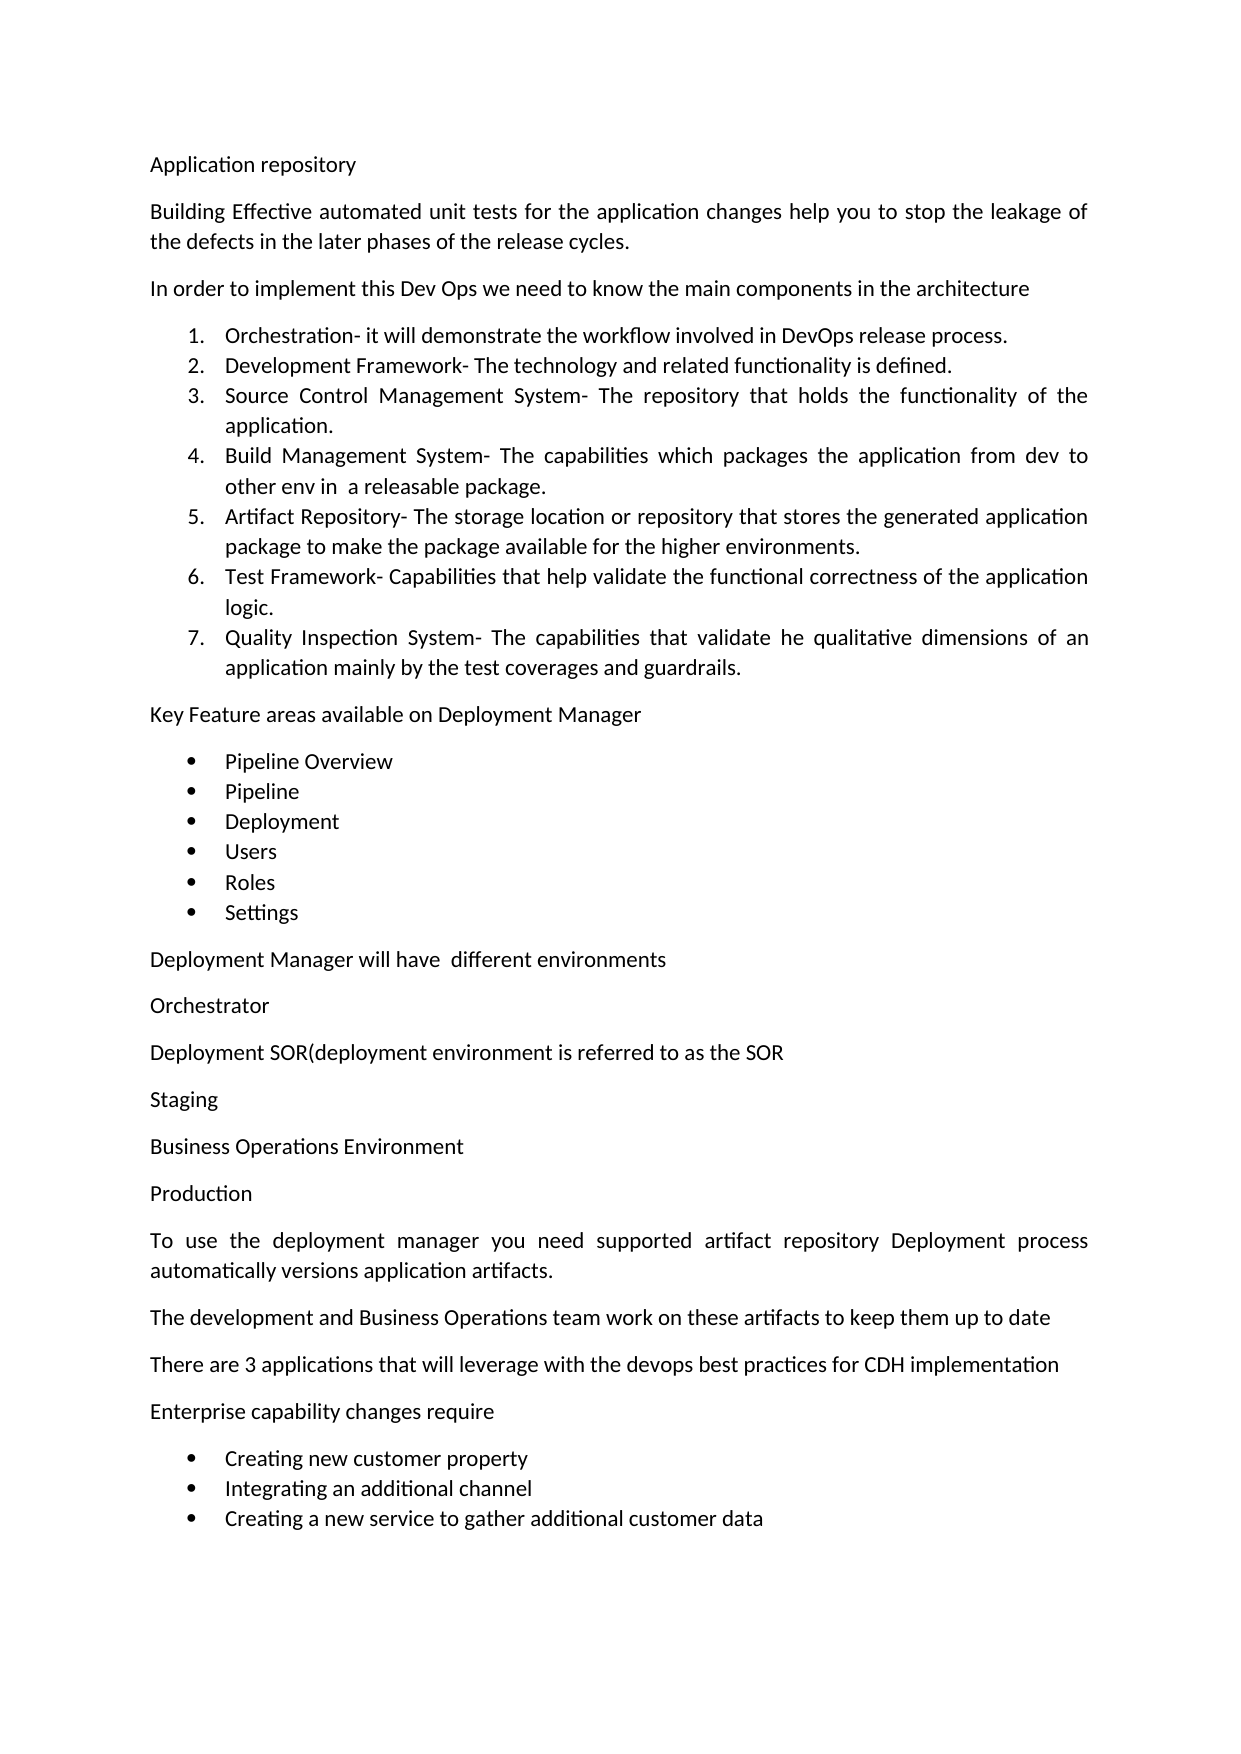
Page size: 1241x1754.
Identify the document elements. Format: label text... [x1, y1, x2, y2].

text Deployment SOR(deployment environment is referred to as the SOR [150, 1038, 1090, 1067]
list Deployment [187, 807, 1090, 835]
list Users [187, 837, 1090, 866]
list Pipeline [187, 777, 1090, 805]
text Business Operations Environment [150, 1132, 1090, 1160]
list Artifact Repository- The storage location or repository that stores the generated application package to make the package available for the higher environments. [187, 502, 1090, 560]
text The development and Business Operations team work on these artifacts to keep them up to date [150, 1303, 1090, 1331]
text Staging [150, 1085, 1090, 1113]
list Build Management System- The capabilities which packages the application from dev to other env in a releasable package. [187, 442, 1090, 500]
list Test Framework- Capabilities that help validate the functional correctness of the application logic. [187, 562, 1090, 621]
text In order to implement this Dev Ops we need to know the main components in the architecture [150, 274, 1090, 302]
list Settings [187, 898, 1090, 926]
text Deployment Manager will have different environments [150, 945, 1090, 973]
text There are 3 applications that will leverage with the devops best practices for CDH implementation [150, 1350, 1090, 1378]
list Source Control Management System- The repository that holds the functionality of the application. [187, 381, 1090, 439]
text Application repository [150, 150, 1090, 178]
list Roles [187, 868, 1090, 896]
text To use the deployment manager you need supported artifact repository Deployment process automatically versions application artifacts. [150, 1226, 1090, 1284]
list Creating new customer property [187, 1444, 1090, 1472]
list Pipeline Overview [187, 747, 1090, 775]
list Development Framework- The technology and related functionality is defined. [187, 351, 1090, 379]
text Orchestrator [150, 992, 1090, 1020]
list Orchestration- it will demonstrate the workflow involved in DevOps release process. [187, 321, 1090, 349]
text Key Feature areas available on Deployment Manager [150, 700, 1090, 728]
list Integrating an additional channel [187, 1474, 1090, 1502]
list Creating a new service to gather additional customer data [187, 1504, 1090, 1532]
text Enterprise capability changes require [150, 1397, 1090, 1425]
text Production [150, 1179, 1090, 1207]
list Quality Inspection System- The capabilities that validate he qualitative dimensions of an application mainly by the test coverages and guardrails. [187, 623, 1090, 681]
text Building Effective automated unit tests for the application changes help you to stop the leakage of the defects in the later phases of the release cycles. [150, 197, 1090, 255]
